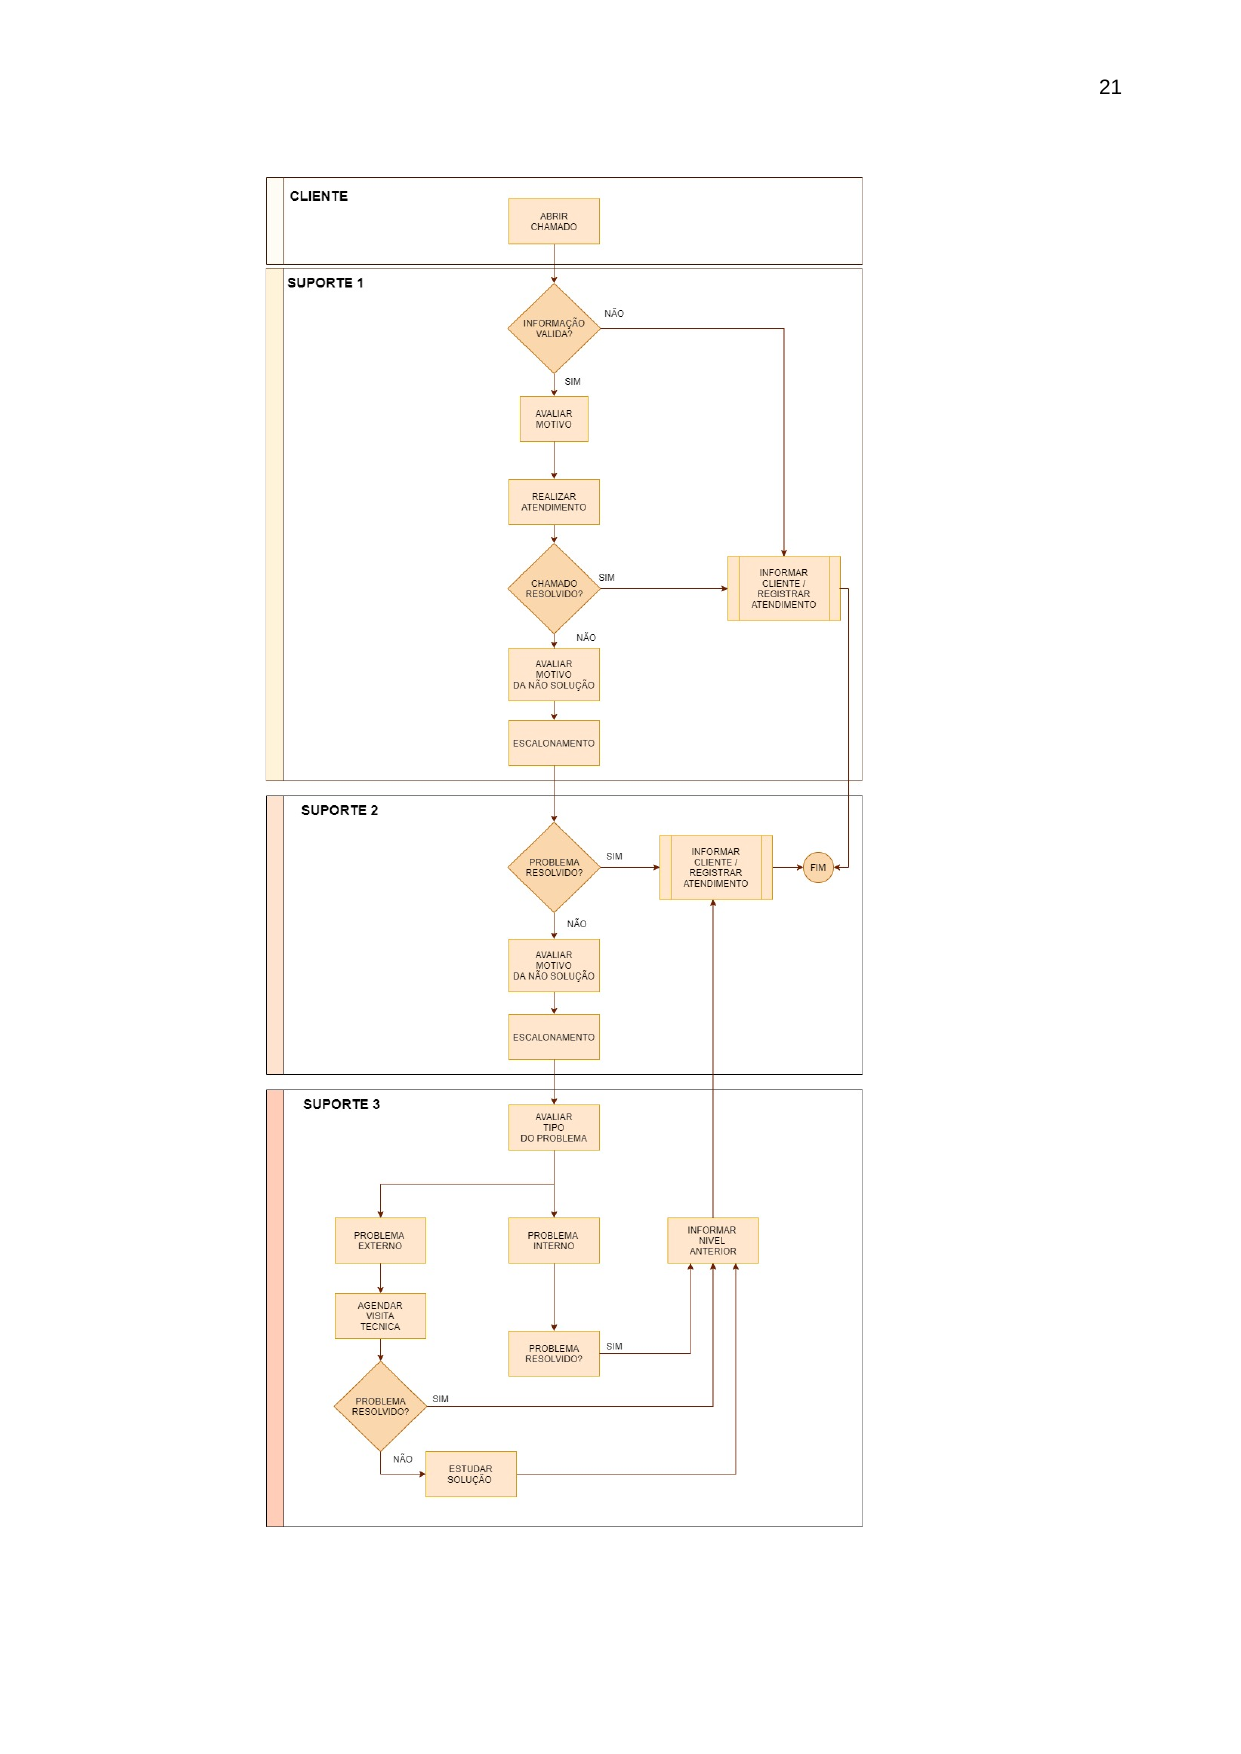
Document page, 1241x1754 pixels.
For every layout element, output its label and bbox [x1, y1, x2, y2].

picture [265, 177, 863, 1527]
